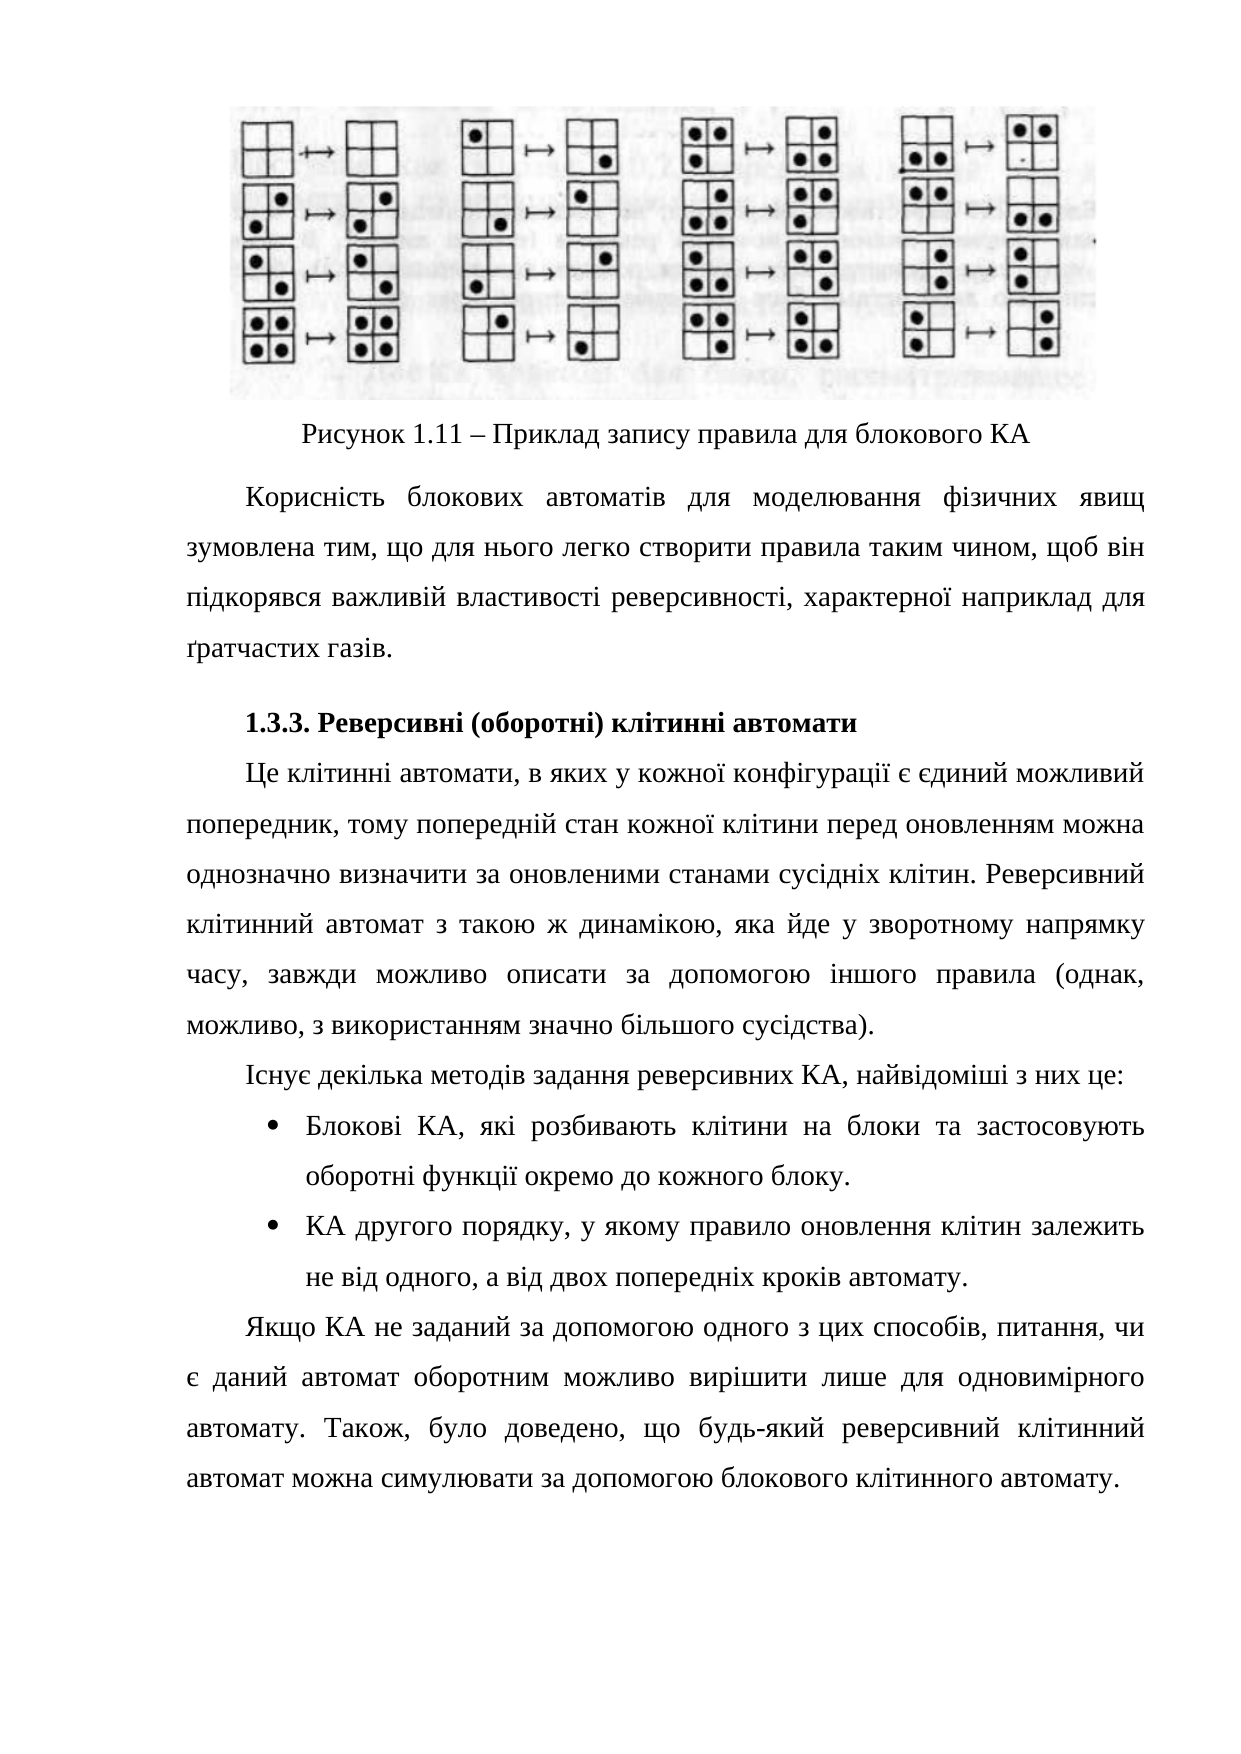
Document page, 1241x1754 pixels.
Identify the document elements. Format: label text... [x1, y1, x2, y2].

text Це клітинні автомати, в яких у кожної конфігурації є єдиний можливий попередник, тому попередній стан кожної клітини перед оновленням можна однозначно визначити за оновленими станами сусідніх клітин. Реверсивний клітинний автомат з такою ж динамікою, яка йде у зворотному напрямку часу, завжди можливо описати за допомогою іншого правила (однак, можливо, з використанням значно більшого сусідства). [186, 755, 1146, 1041]
list КА другого порядку, у якому правило оновлення клітин залежить не від одного, а від двох попередніх кроків автомату. [268, 1208, 1146, 1292]
text Існує декілька методів задання реверсивних КА, найвідоміші з них це: [186, 1057, 1146, 1091]
text Корисність блокових автоматів для моделювання фізичних явищ зумовлена тим, що для нього легко створити правила таким чином, щоб він підкорявся важливій властивості реверсивності, характерної наприклад для ґратчастих газів. [186, 479, 1146, 663]
list Блокові КА, які розбивають клітини на блоки та застосовують оборотні функції окремо до кожного блоку. [268, 1108, 1146, 1192]
subtitle Рисунок 1.11 – Приклад запису правила для блокового КА [186, 416, 1146, 449]
subtitle 1.3.3. Реверсивні (оборотні) клітинні автомати [186, 705, 1146, 739]
picture [217, 100, 1115, 400]
text Якщо КА не заданий за допомогою одного з цих способів, питання, чи є даний автомат оборотним можливо вирішити лише для одновимірного автомату. Також, було доведено, що будь-який реверсивний клітинний автомат можна симулювати за допомогою блокового клітинного автомату. [186, 1309, 1146, 1493]
